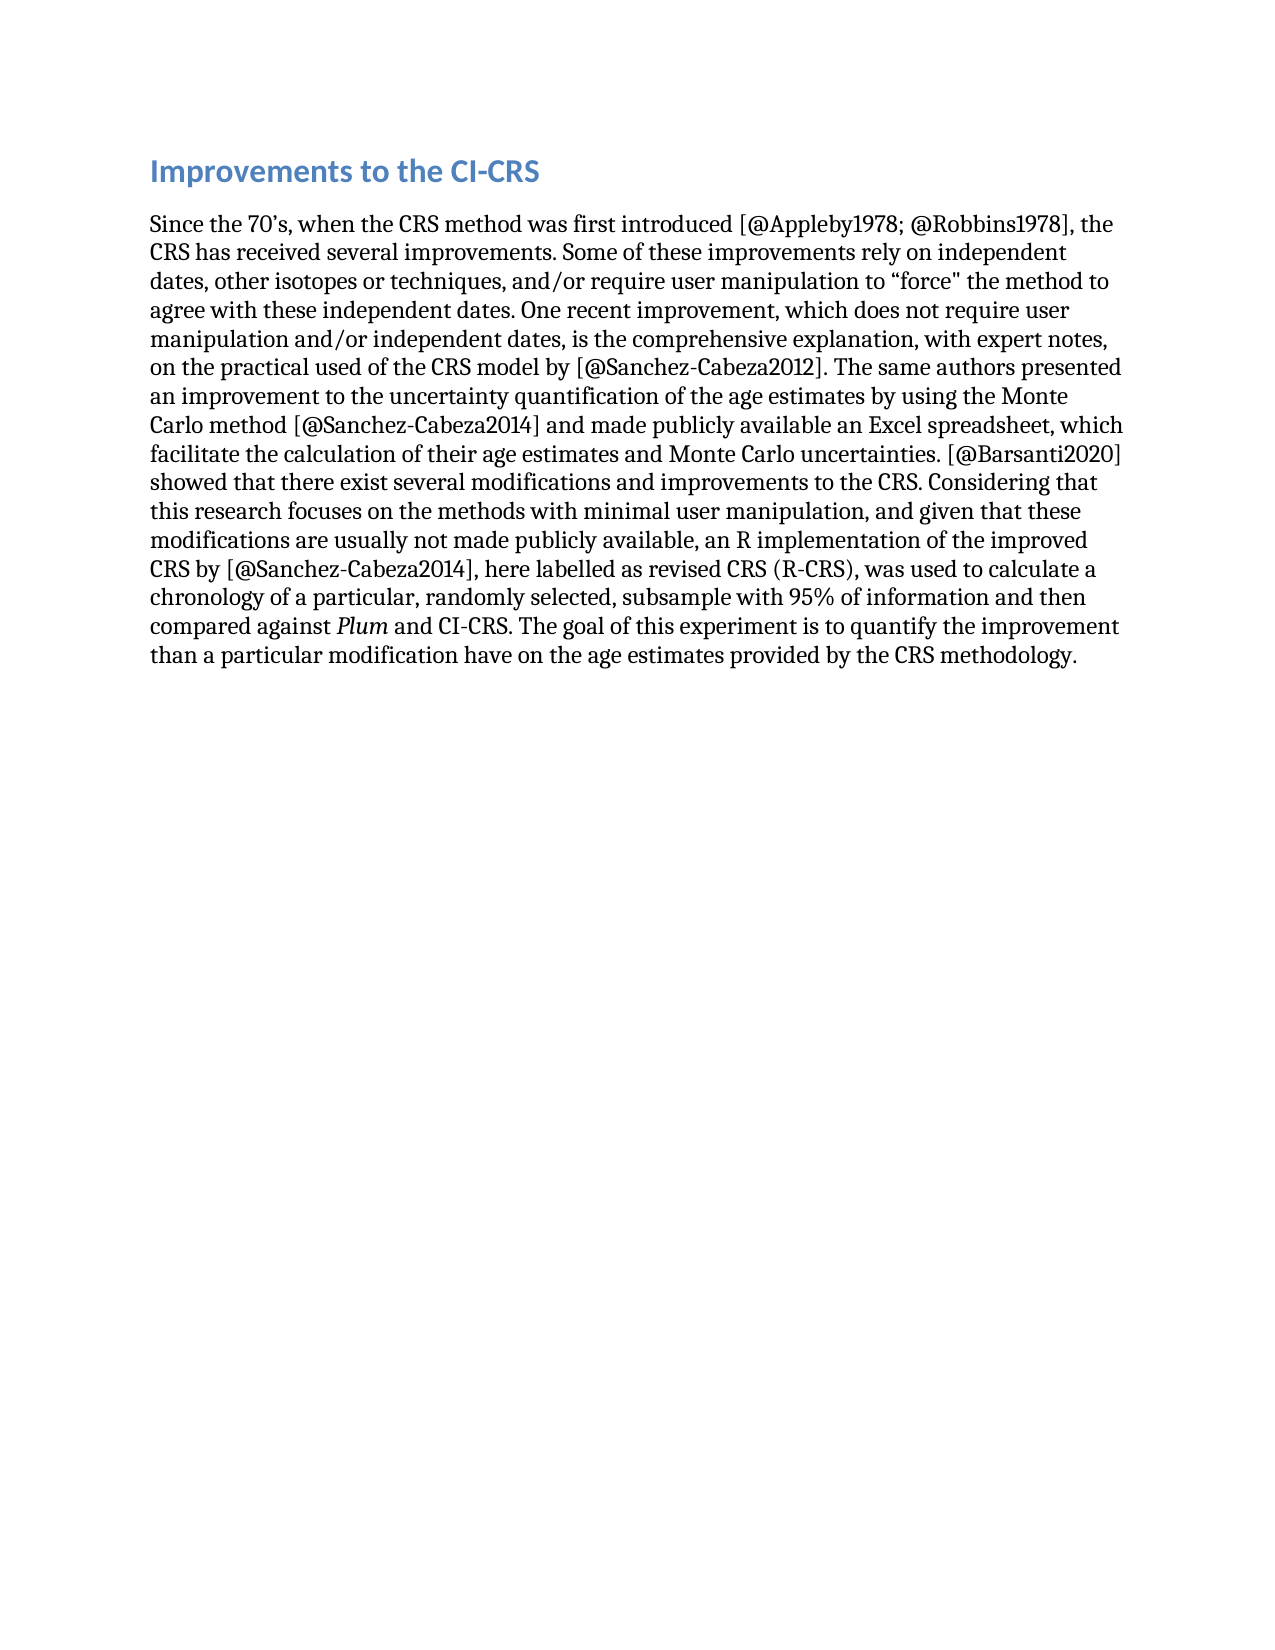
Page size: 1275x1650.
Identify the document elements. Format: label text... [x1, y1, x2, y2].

text Since the 70’s, when the CRS method was first introduced [@Appleby1978; @Robbins1978], the CRS has received several improvements. Some of these improvements rely on independent dates, other isotopes or techniques, and/or require user manipulation to “force" the method to agree with these independent dates. One recent improvement, which does not require user manipulation and/or independent dates, is the comprehensive explanation, with expert notes, on the practical used of the CRS model by [@Sanchez-Cabeza2012]. The same authors presented an improvement to the uncertainty quantification of the age estimates by using the Monte Carlo method [@Sanchez-Cabeza2014] and made publicly available an Excel spreadsheet, which facilitate the calculation of their age estimates and Monte Carlo uncertainties. [@Barsanti2020] showed that there exist several modifications and improvements to the CRS. Considering that this research focuses on the methods with minimal user manipulation, and given that these modifications are usually not made publicly available, an R implementation of the improved CRS by [@Sanchez-Cabeza2014], here labelled as revised CRS (R-CRS), was used to calculate a chronology of a particular, randomly selected, subsample with 95% of information and then compared against Plum and CI-CRS. The goal of this experiment is to quantify the improvement than a particular modification have on the age estimates provided by the CRS methodology. [150, 209, 1125, 669]
subtitle Improvements to the CI-CRS [150, 150, 1125, 191]
